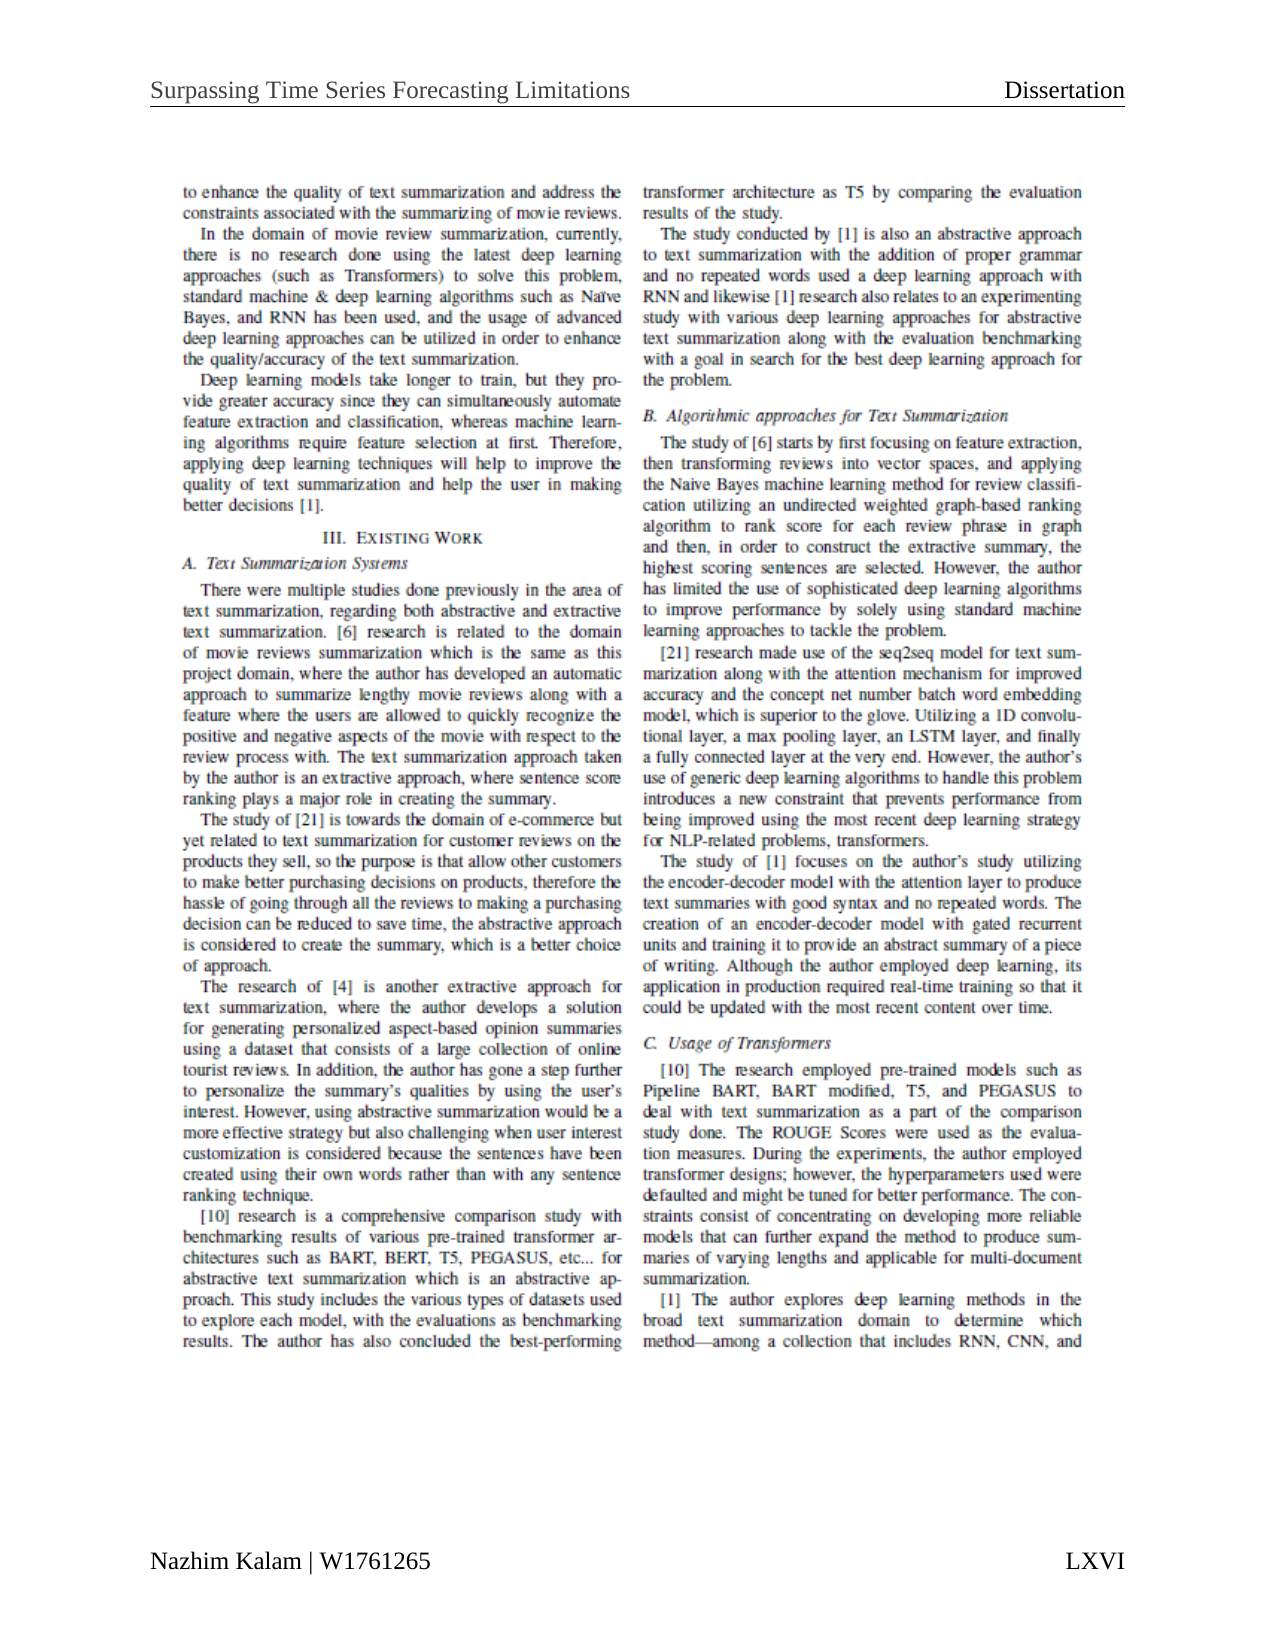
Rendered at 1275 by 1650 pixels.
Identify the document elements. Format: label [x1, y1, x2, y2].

picture [150, 150, 1125, 1380]
